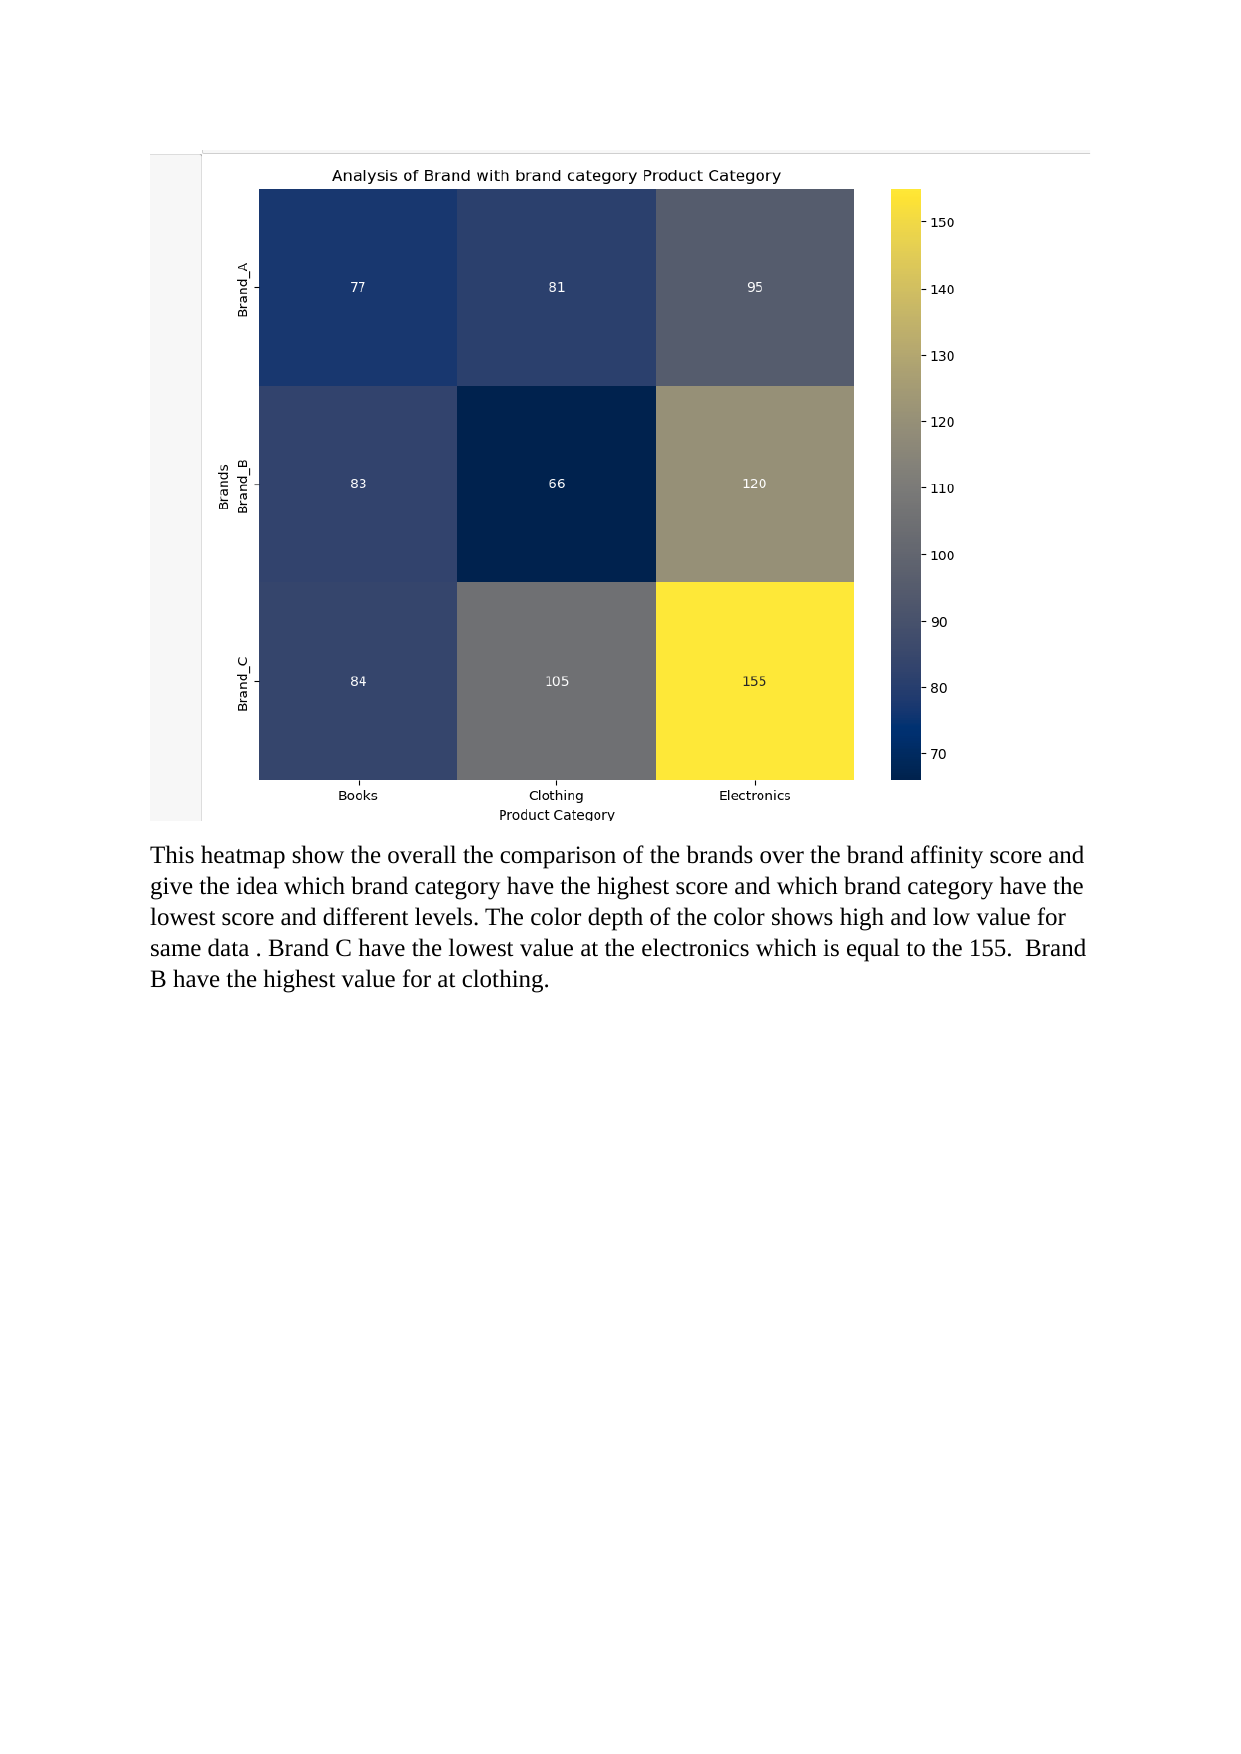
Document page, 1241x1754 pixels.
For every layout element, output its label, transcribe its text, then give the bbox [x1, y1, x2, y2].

text This heatmap show the overall the comparison of the brands over the brand affinity score and give the idea which brand category have the highest score and which brand category have the lowest score and different levels. The color depth of the color shows high and low value for same data . Brand C have the lowest value at the electronics which is equal to the 155. Brand B have the highest value for at clothing. [150, 840, 1090, 993]
picture [150, 150, 1091, 821]
